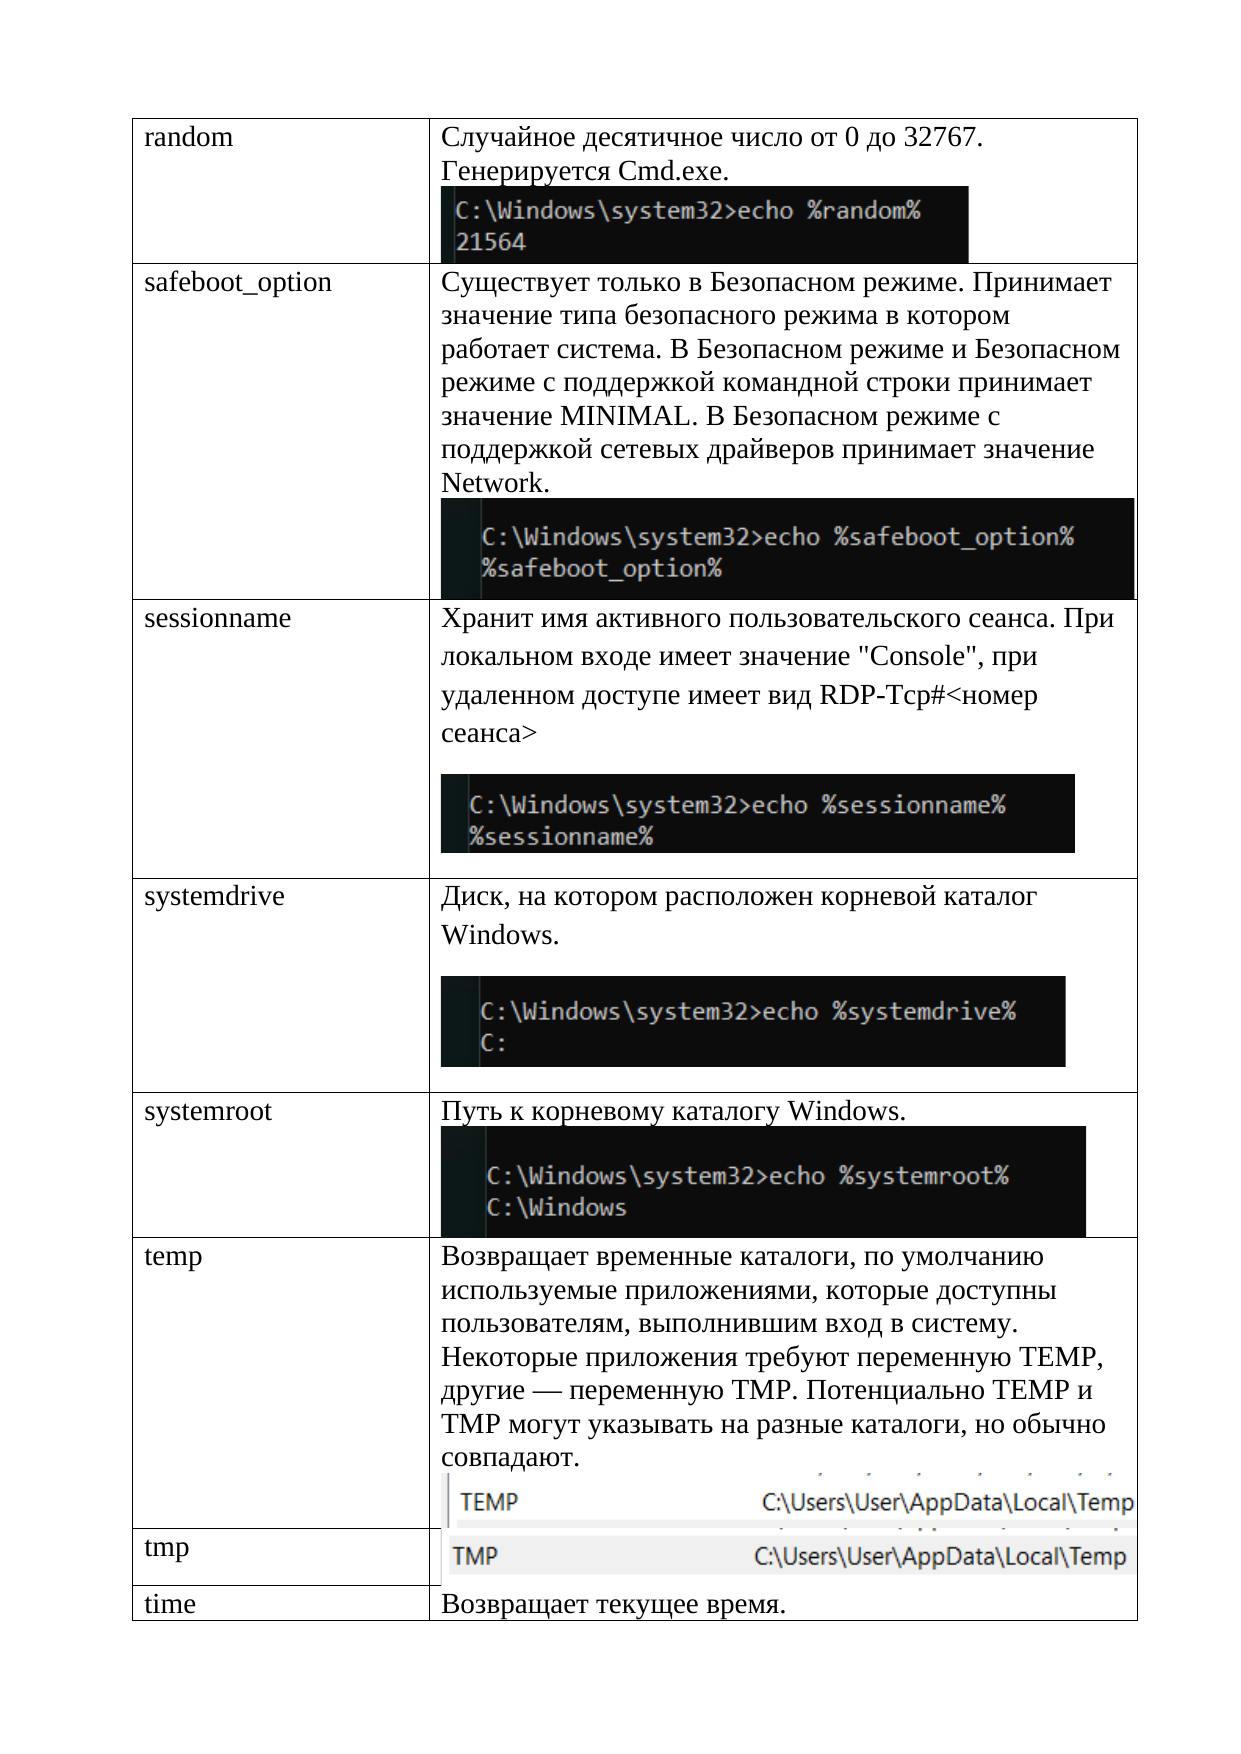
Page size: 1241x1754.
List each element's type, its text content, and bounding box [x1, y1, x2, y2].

table_cell tmp [133, 1529, 429, 1585]
picture [440, 1126, 1087, 1238]
table_cell random [133, 119, 429, 263]
picture [440, 1473, 1137, 1586]
table_cell Диск, на котором расположен корневой каталог Windows. [430, 879, 1137, 1092]
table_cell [430, 1586, 1137, 1620]
table_cell sessionname [133, 600, 429, 877]
table_cell Хранит имя активного пользовательского сеанса. При локальном входе имеет значение "Console", при удаленном доступе имеет вид RDP-Tcp#<номер сеанса> [430, 600, 1137, 877]
picture [440, 774, 1075, 853]
table_cell Существует только в Безопасном режиме. Принимает значение типа безопасного режима в котором работает система. В Безопасном режиме и Безопасном режиме с поддержкой командной строки принимает значение MINIMAL. В Безопасном режиме с поддержкой сетевых драйверов принимает значение Network. [430, 264, 1137, 599]
table_cell Путь к корневому каталогу Windows. [430, 1093, 1137, 1237]
table_cell Случайное десятичное число от 0 до 32767. Генерируется Cmd.exe. [430, 119, 1137, 263]
table_cell [430, 1529, 440, 1585]
table_cell systemdrive [133, 879, 429, 1092]
table_cell time [133, 1586, 429, 1620]
table_cell Возвращает временные каталоги, по умолчанию используемые приложениями, которые доступны пользователям, выполнившим вход в систему. Некоторые приложения требуют переменную TEMP, другие — переменную TMP. Потенциально TEMP и TMP могут указывать на разные каталоги, но обычно совпадают. [430, 1238, 1137, 1528]
table_cell safeboot_option [133, 264, 429, 599]
table_cell systemroot [133, 1093, 429, 1237]
picture [440, 186, 969, 263]
table_cell temp [133, 1238, 429, 1528]
picture [440, 498, 1135, 599]
picture [440, 976, 1066, 1067]
